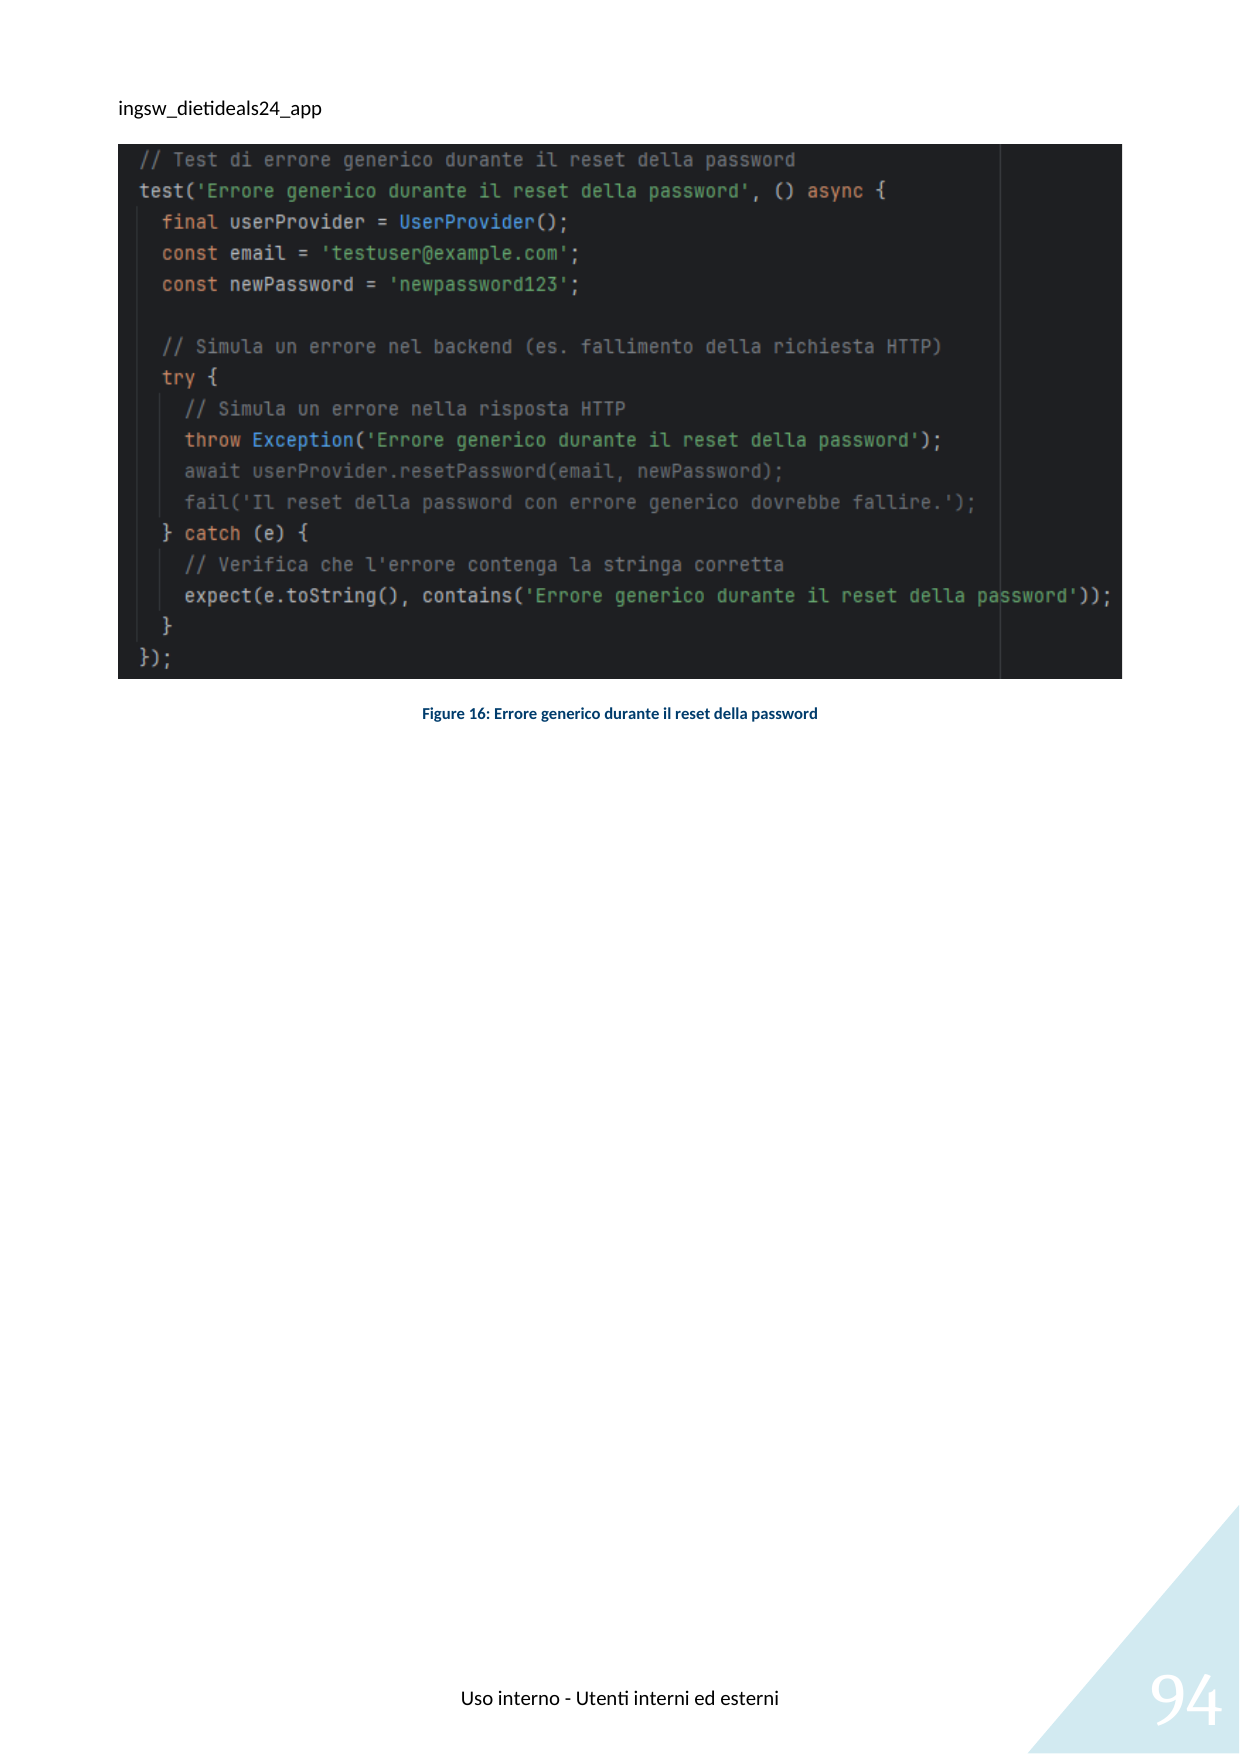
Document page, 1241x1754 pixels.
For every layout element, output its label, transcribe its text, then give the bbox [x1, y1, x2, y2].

picture [118, 144, 1123, 679]
